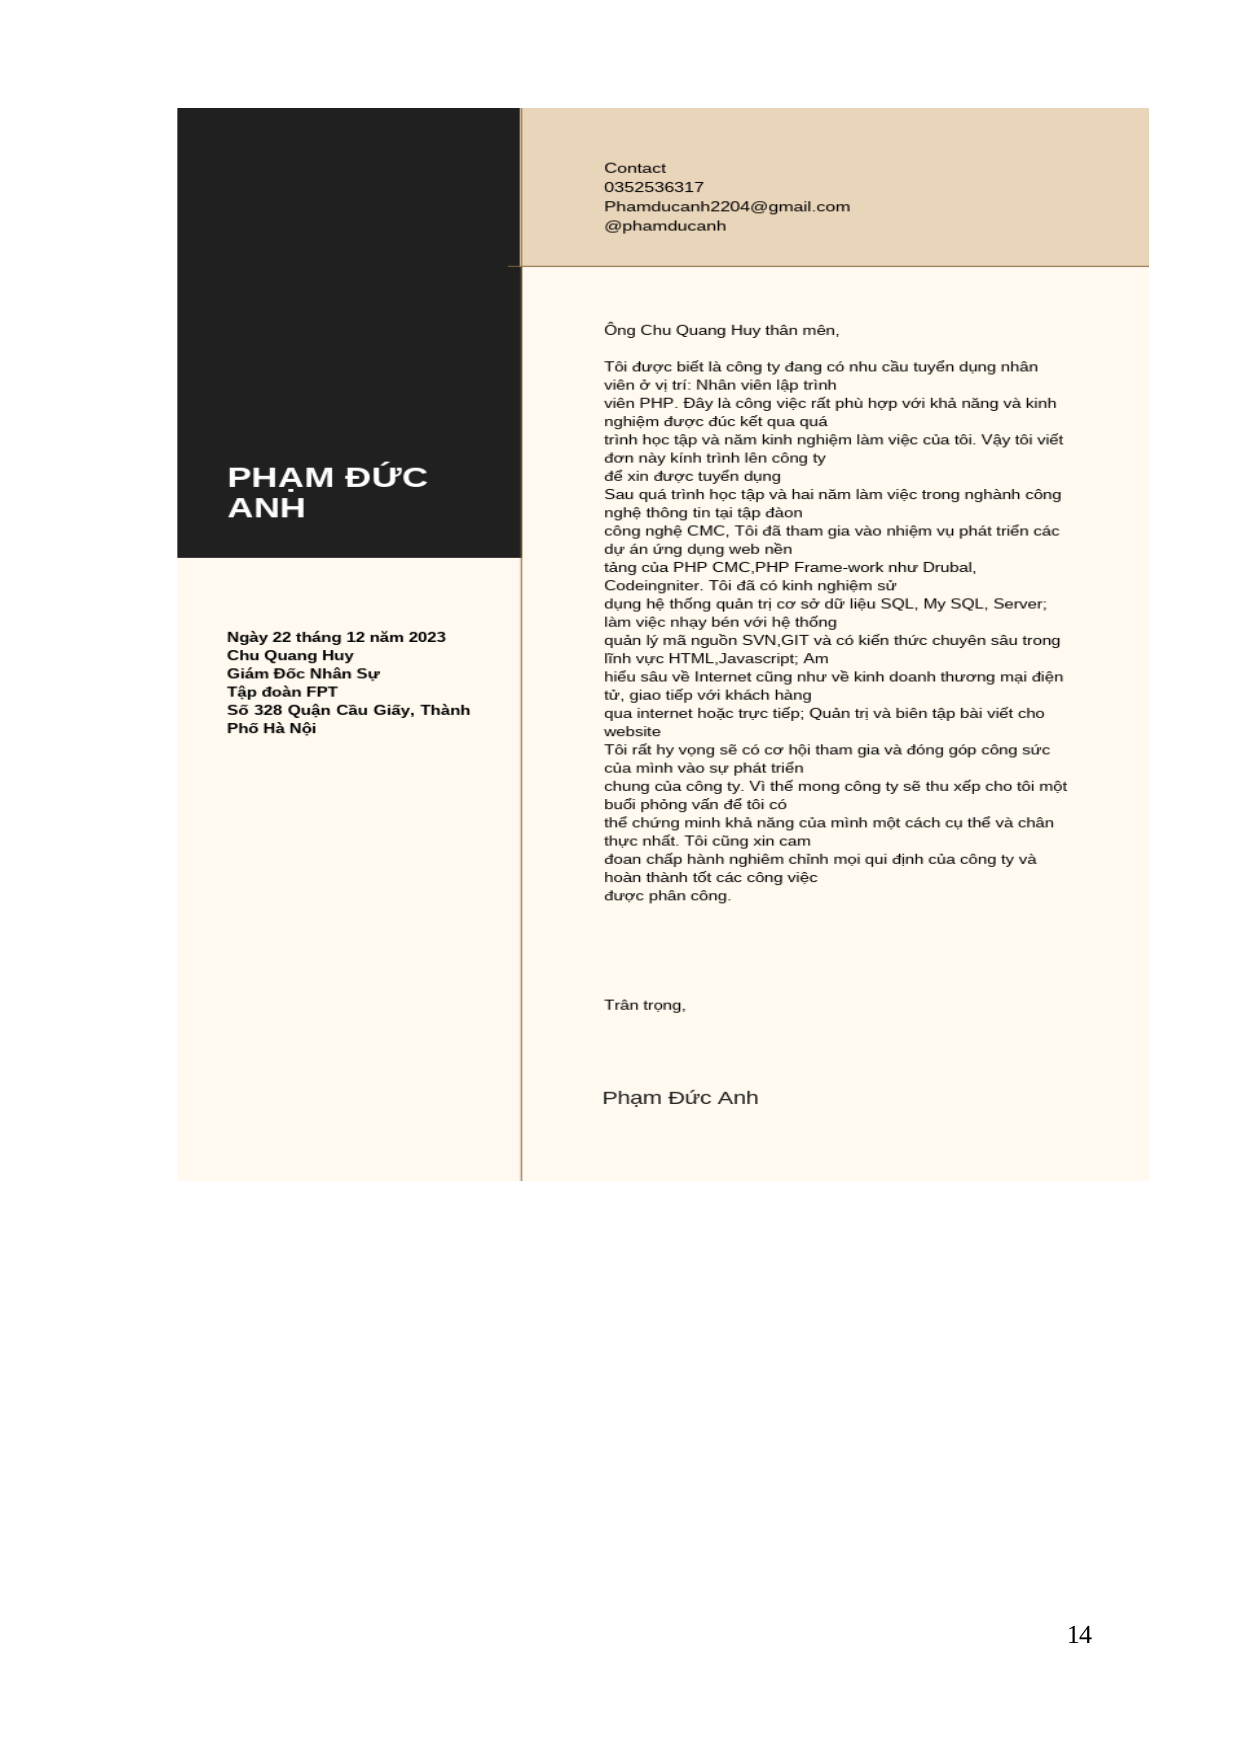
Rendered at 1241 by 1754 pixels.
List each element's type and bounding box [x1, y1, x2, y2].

picture [177, 252, 1149, 1326]
